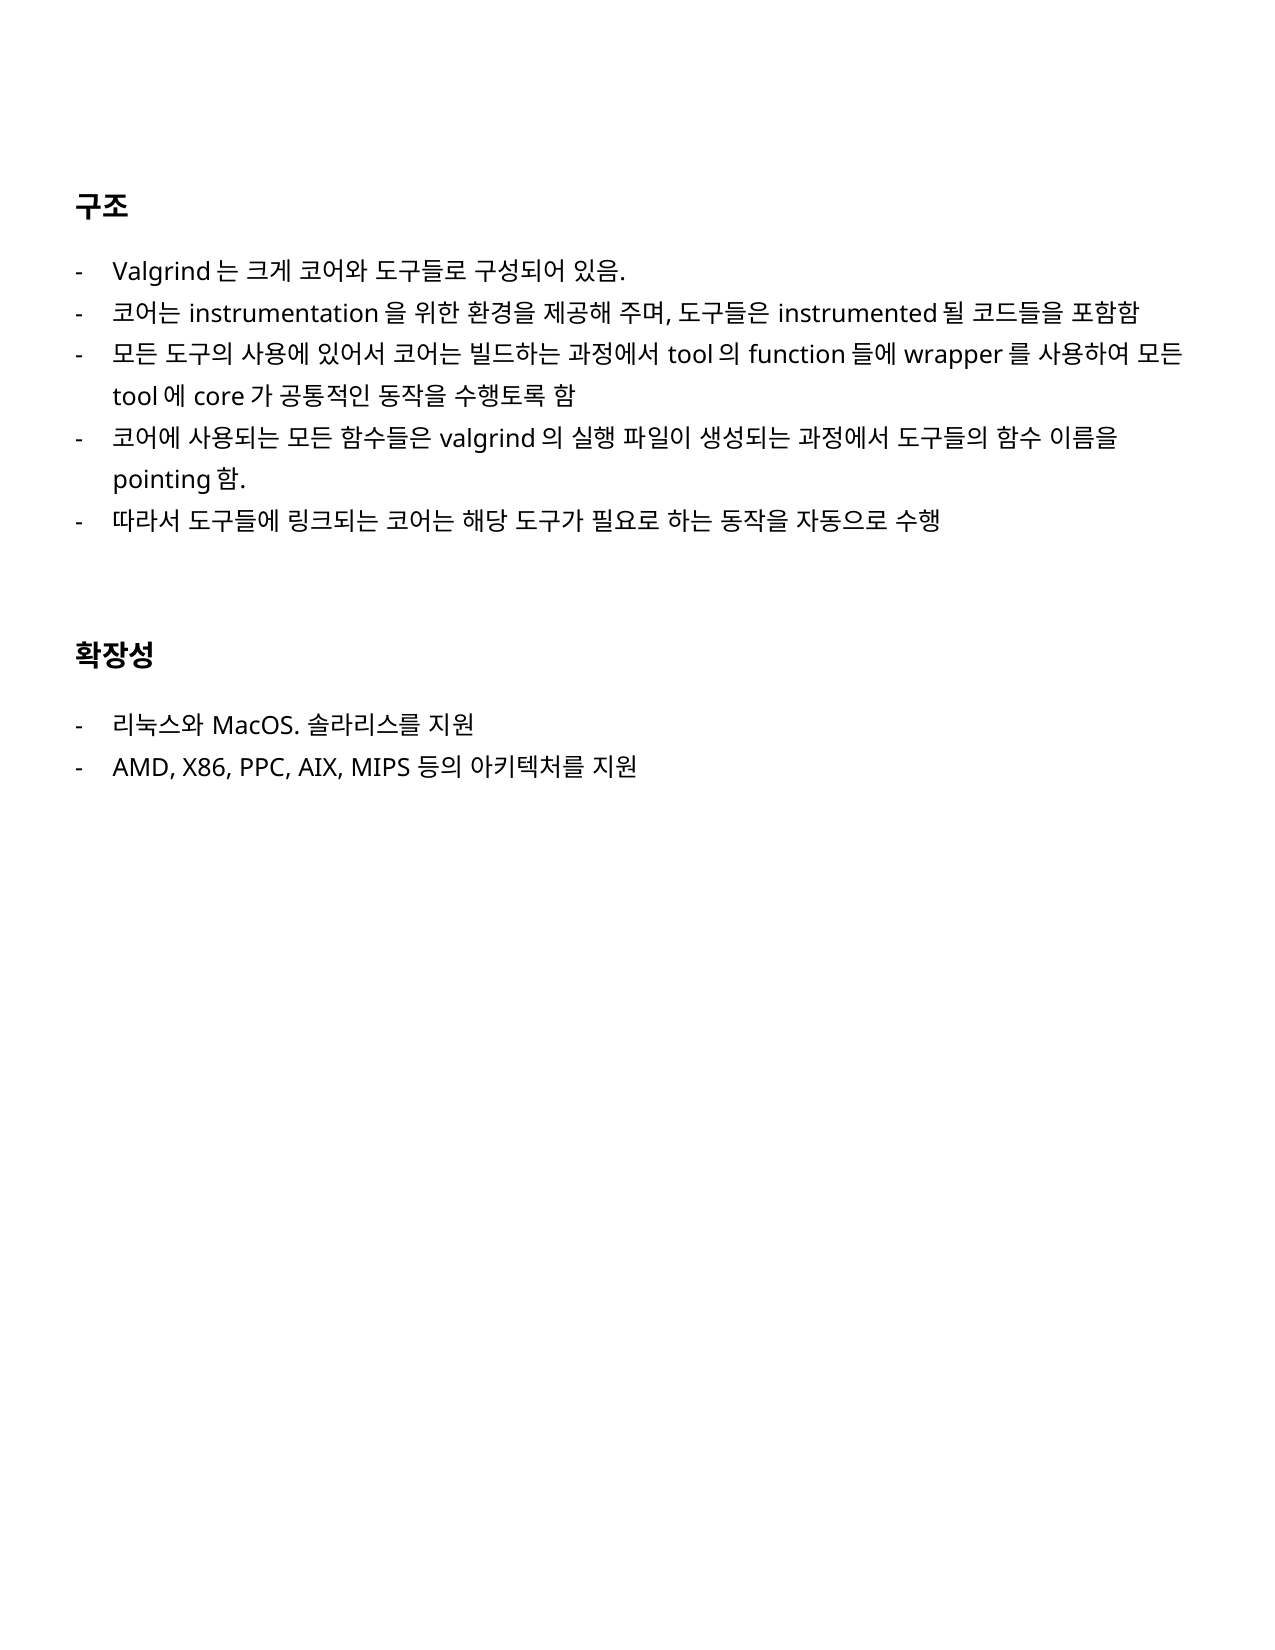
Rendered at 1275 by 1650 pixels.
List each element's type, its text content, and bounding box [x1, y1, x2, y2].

list 따라서 도구들에 링크되는 코어는 해당 도구가 필요로 하는 동작을 자동으로 수행 [75, 501, 1200, 538]
text 확장성 [75, 632, 1200, 674]
text 구조 [75, 184, 1200, 226]
list Valgrind는 크게 코어와 도구들로 구성되어 있음. [75, 251, 1200, 288]
list AMD, X86, PPC, AIX, MIPS 등의 아키텍처를 지원 [75, 747, 1200, 784]
list 리눅스와 MacOS. 솔라리스를 지원 [75, 706, 1200, 742]
list 코어에 사용되는 모든 함수들은 valgrind의 실행 파일이 생성되는 과정에서 도구들의 함수 이름을 pointing함. [75, 418, 1200, 496]
list 코어는 instrumentation을 위한 환경을 제공해 주며, 도구들은 instrumented될 코드들을 포함함 [75, 293, 1200, 329]
list 모든 도구의 사용에 있어서 코어는 빌드하는 과정에서 tool의 function들에 wrapper를 사용하여 모든 tool에 core가 공통적인 동작을 수행토록 함 [75, 335, 1200, 413]
